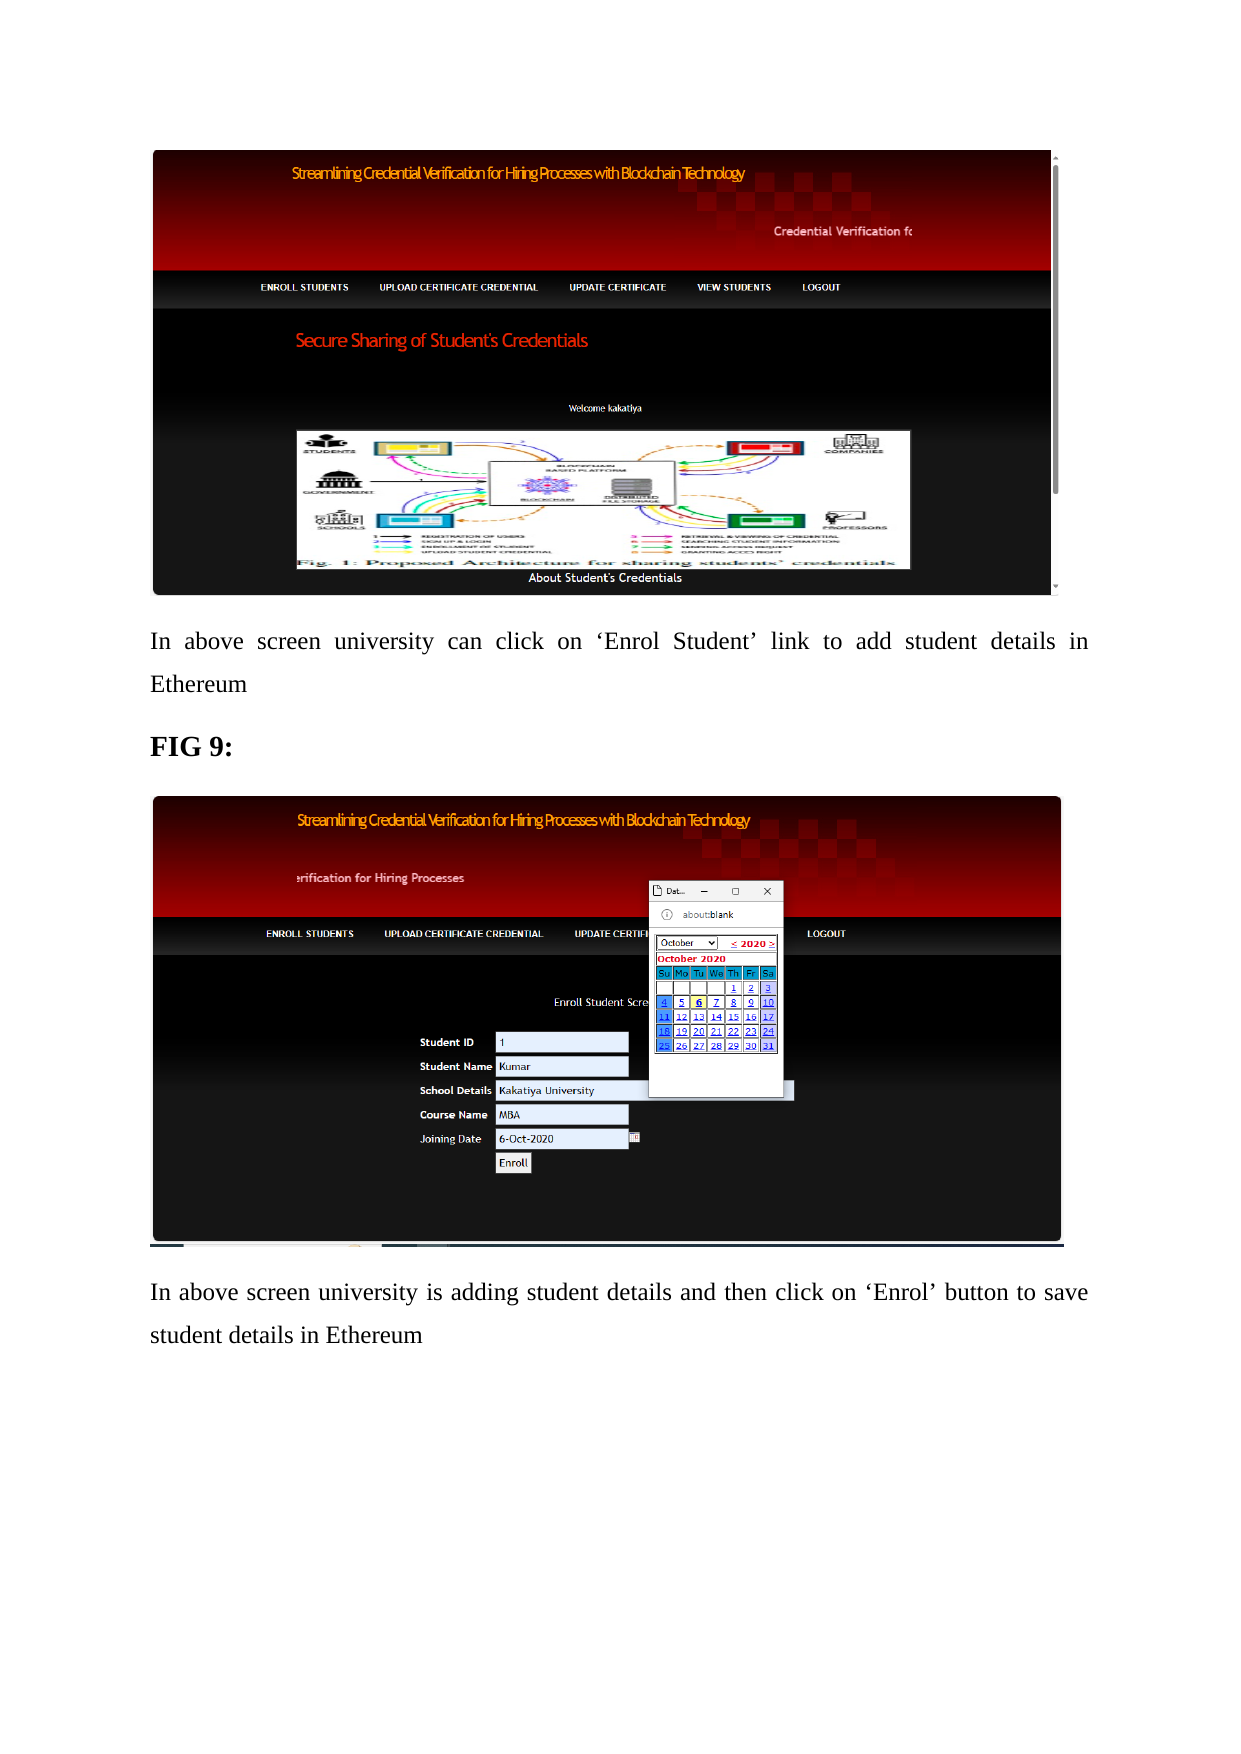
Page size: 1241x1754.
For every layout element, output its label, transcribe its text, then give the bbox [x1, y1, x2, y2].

text In above screen university is adding student details and then click on ‘Enrol’ button to save student details in Ethereum [150, 1277, 1090, 1349]
picture [150, 796, 1064, 1247]
text FIG 9: [150, 729, 1090, 763]
text In above screen university can click on ‘Enrol Student’ link to add student details in Ethereum [150, 626, 1090, 698]
picture [150, 150, 1059, 596]
